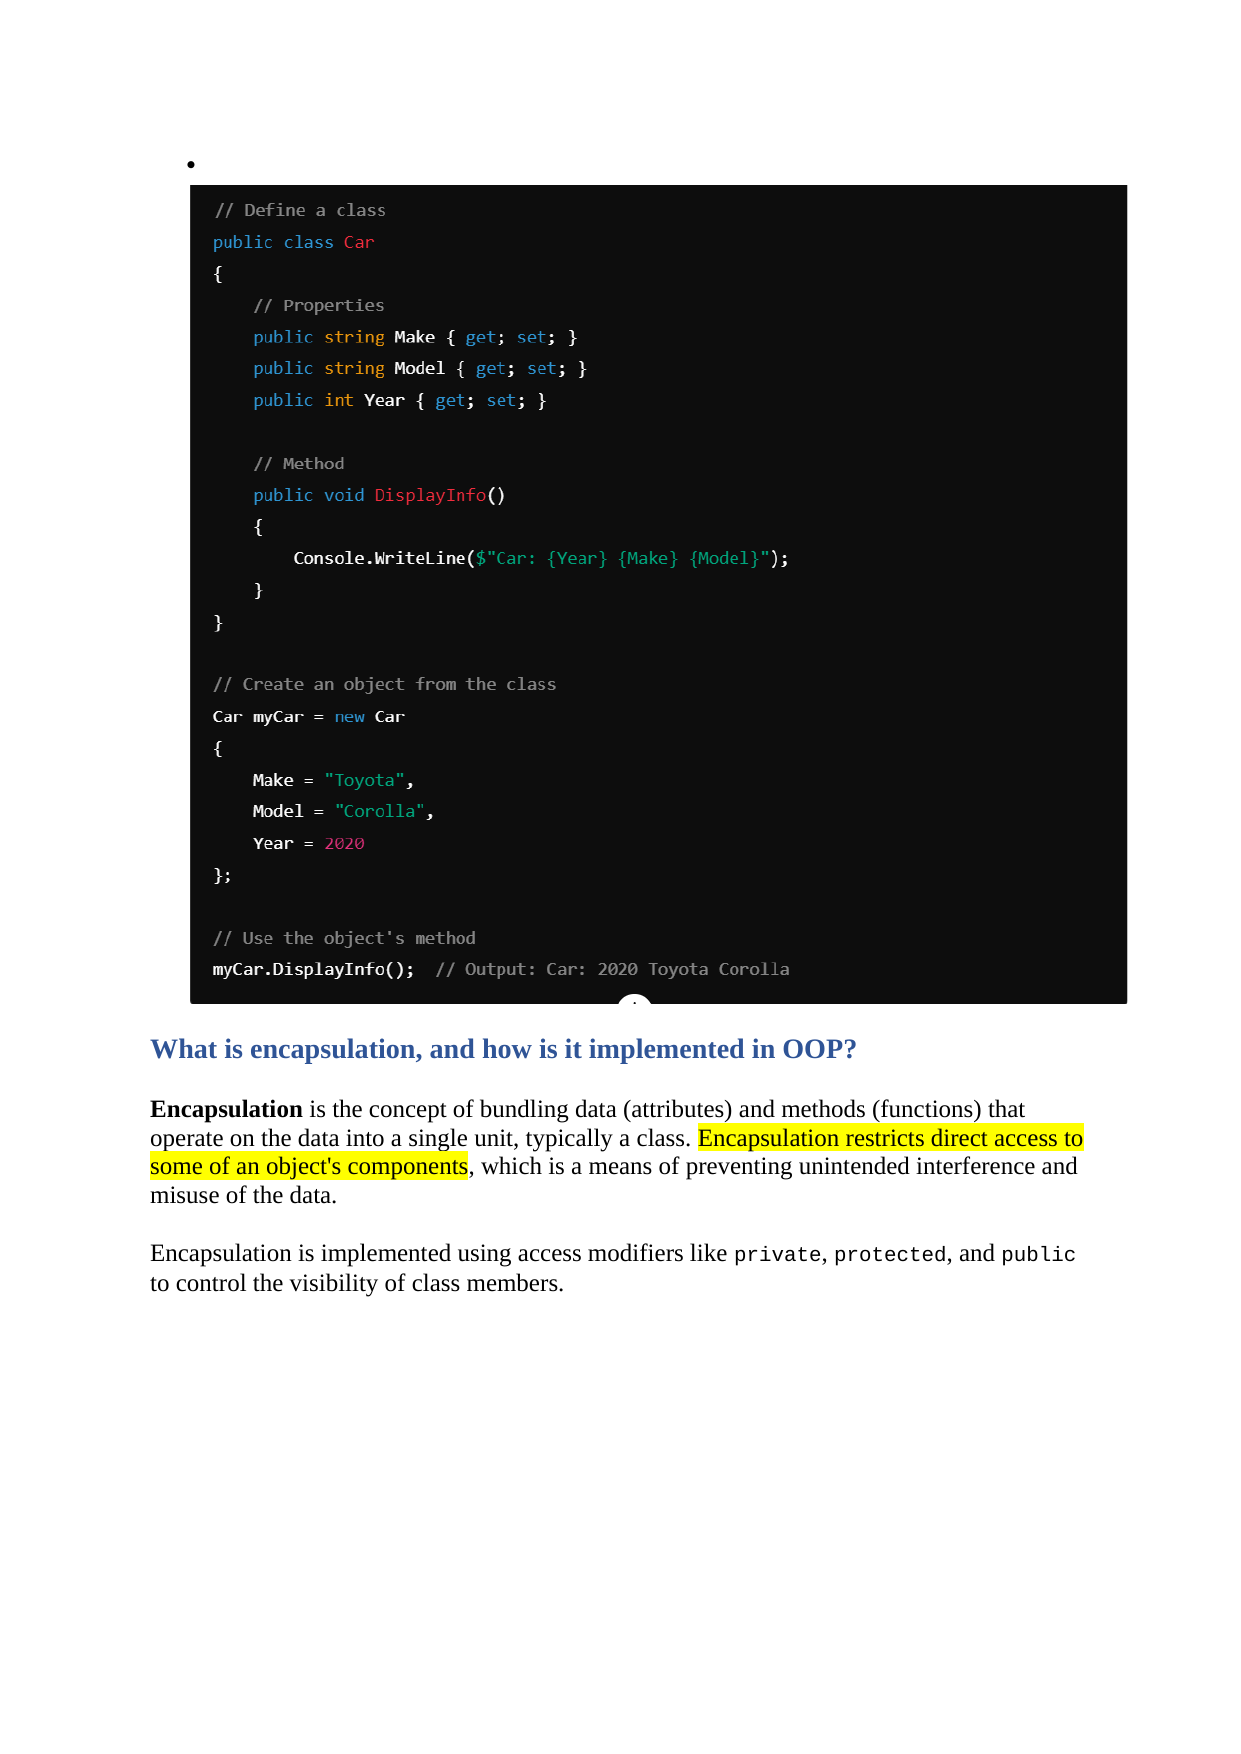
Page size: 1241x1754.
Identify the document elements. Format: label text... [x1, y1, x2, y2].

text What is encapsulation, and how is it implemented in OOP? [150, 1032, 1090, 1065]
text Encapsulation is the concept of bundling data (attributes) and methods (functions) that operate on the data into a single unit, typically a class. Encapsulation restricts direct access to some of an object's components, which is a means of preventing unintended interference and misuse of the data. [150, 1094, 1090, 1209]
text Encapsulation is implemented using access modifiers like private, protected, and public to control the visibility of class members. [150, 1238, 1090, 1296]
picture [187, 178, 1128, 1004]
